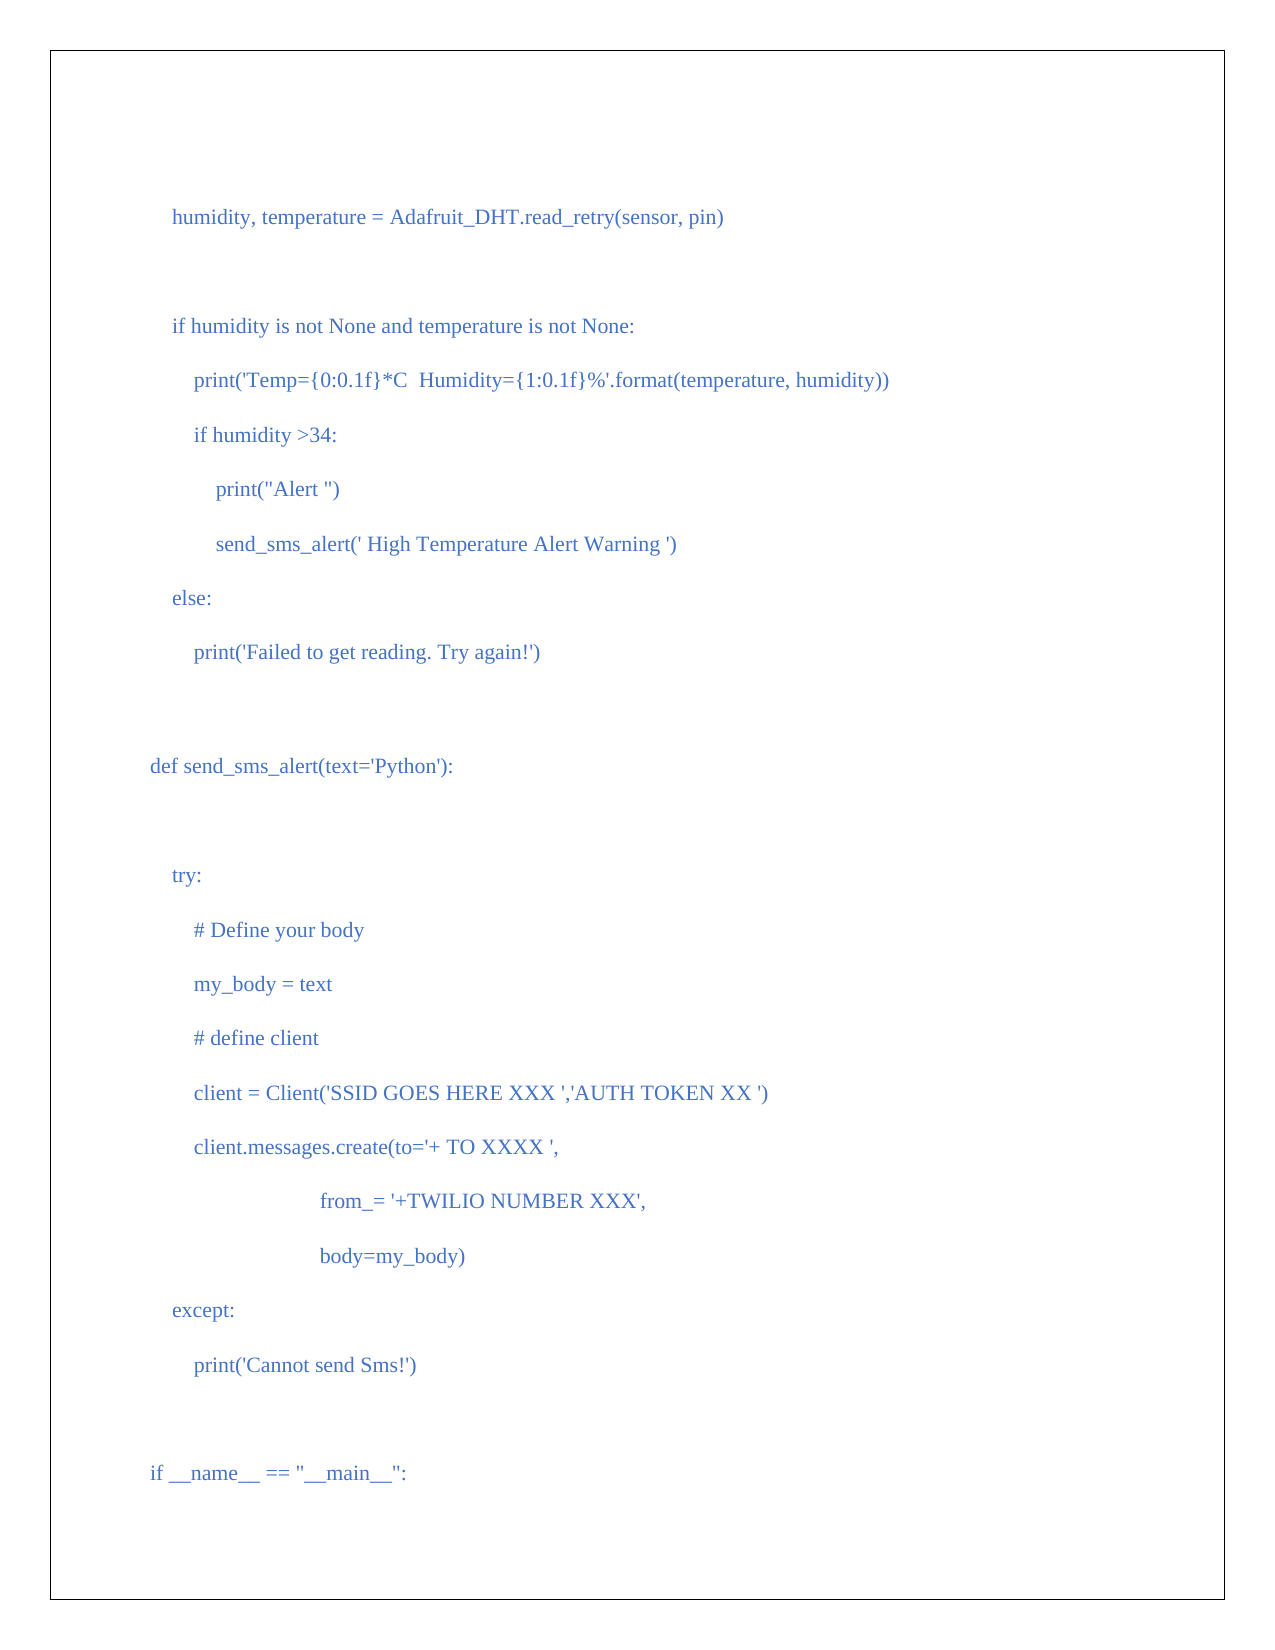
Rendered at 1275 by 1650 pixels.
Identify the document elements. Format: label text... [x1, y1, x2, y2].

text print("Alert ") [150, 476, 1125, 501]
text body=my_body) [150, 1243, 1125, 1268]
text client.messages.create(to='+ TO XXXX ', [150, 1134, 1125, 1159]
text if humidity >34: [150, 422, 1125, 447]
text print('Failed to get reading. Try again!') [150, 639, 1125, 664]
text # Define your body [150, 917, 1125, 942]
text from_= '+TWILIO NUMBER XXX', [150, 1188, 1125, 1214]
text try: [150, 862, 1125, 887]
text print('Temp={0:0.1f}*C Humidity={1:0.1f}%'.format(temperature, humidity)) [150, 367, 1125, 393]
text if humidity is not None and temperature is not None: [150, 313, 1125, 338]
text # define client [150, 1025, 1125, 1051]
text if __name__ == "__main__": [150, 1460, 1125, 1486]
text except: [150, 1297, 1125, 1322]
text humidity, temperature = Adafruit_DHT.read_retry(sensor, pin) [150, 204, 1125, 229]
text my_body = text [150, 971, 1125, 996]
text client = Client('SSID GOES HERE XXX ','AUTH TOKEN XX ') [150, 1080, 1125, 1105]
text def send_sms_alert(text='Python'): [150, 753, 1125, 779]
text print('Cannot send Sms!') [150, 1352, 1125, 1377]
text else: [150, 585, 1125, 610]
text send_sms_alert(' High Temperature Alert Warning ') [150, 531, 1125, 556]
